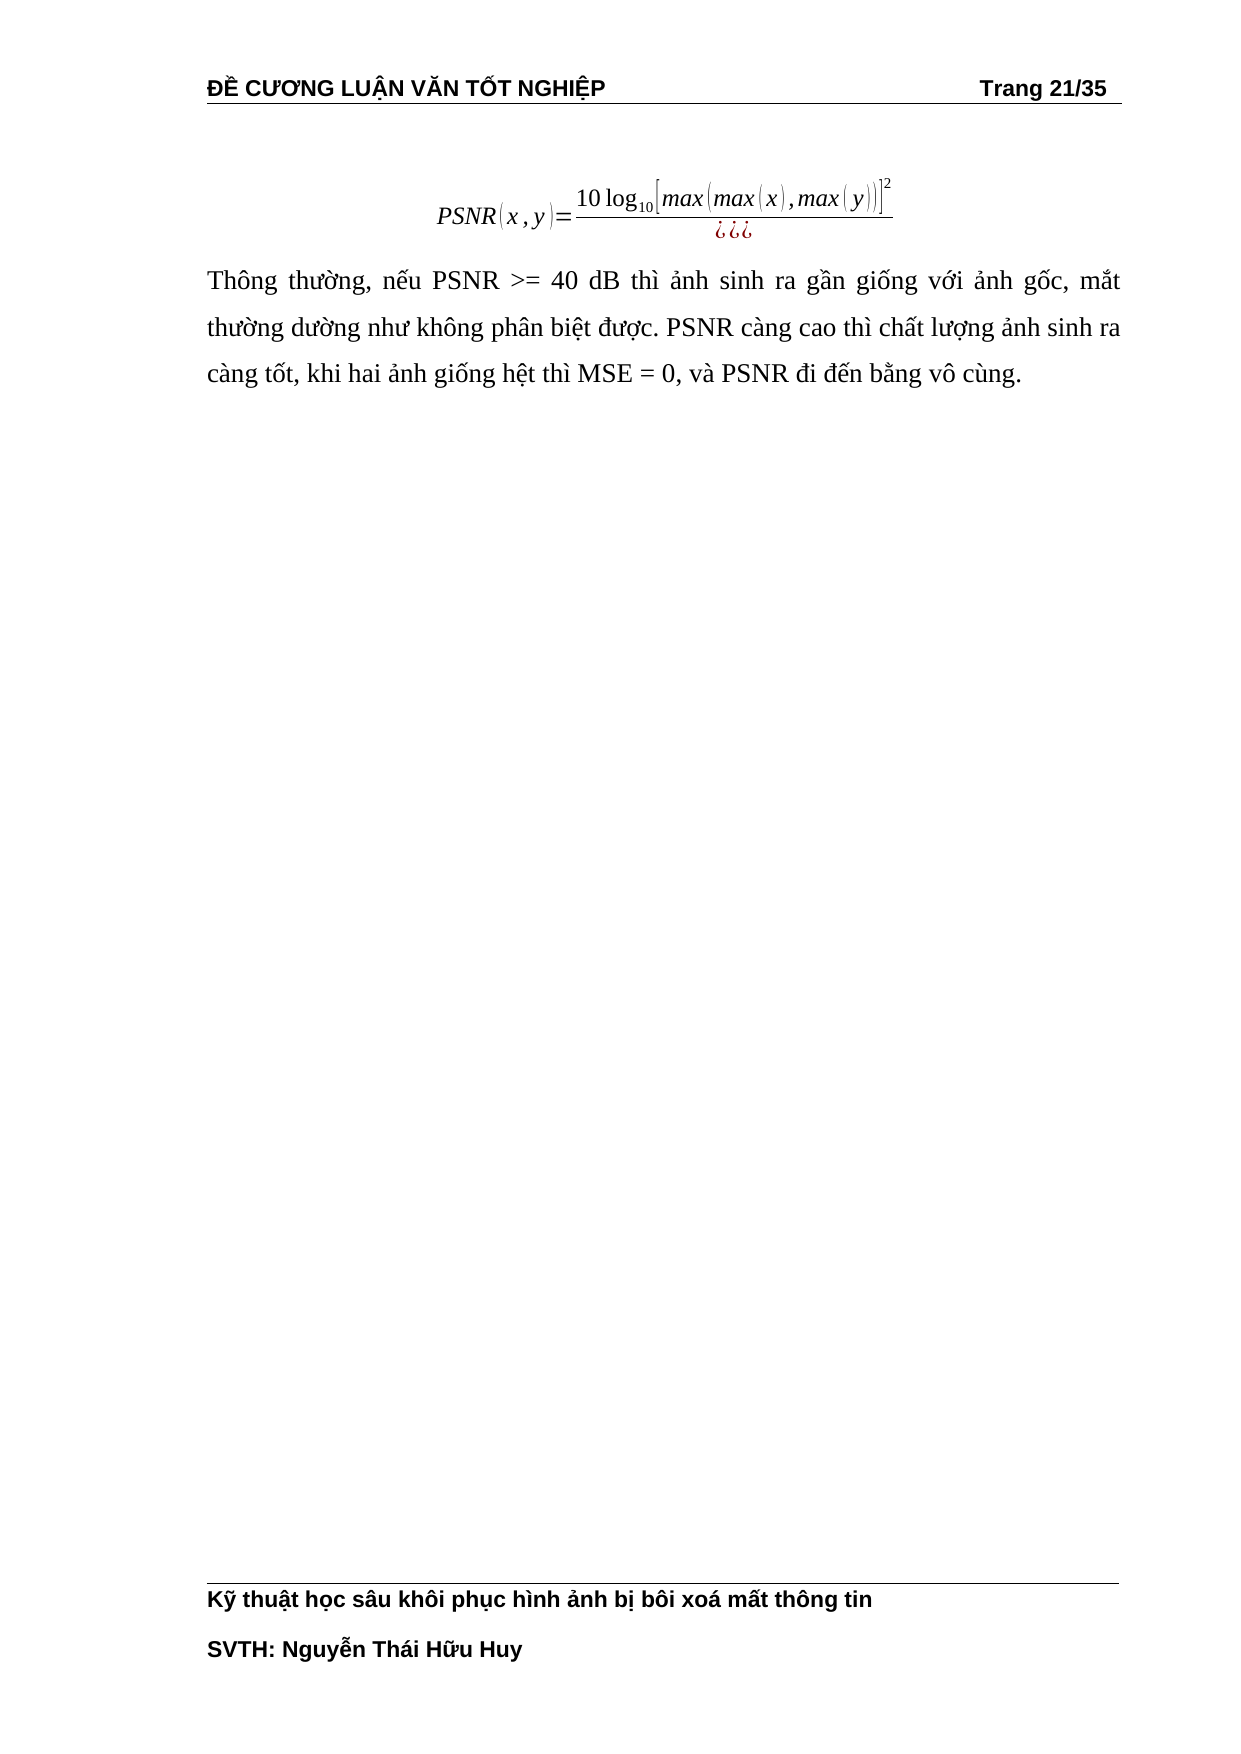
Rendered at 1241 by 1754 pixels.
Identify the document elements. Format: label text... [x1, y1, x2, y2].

text Thông thường, nếu PSNR >= 40 dB thì ảnh sinh ra gần giống với ảnh gốc, mắt thường dường như không phân biệt được. PSNR càng cao thì chất lượng ảnh sinh ra càng tốt, khi hai ảnh giống hệt thì MSE = 0, và PSNR đi đến bằng vô cùng. [207, 264, 1122, 388]
